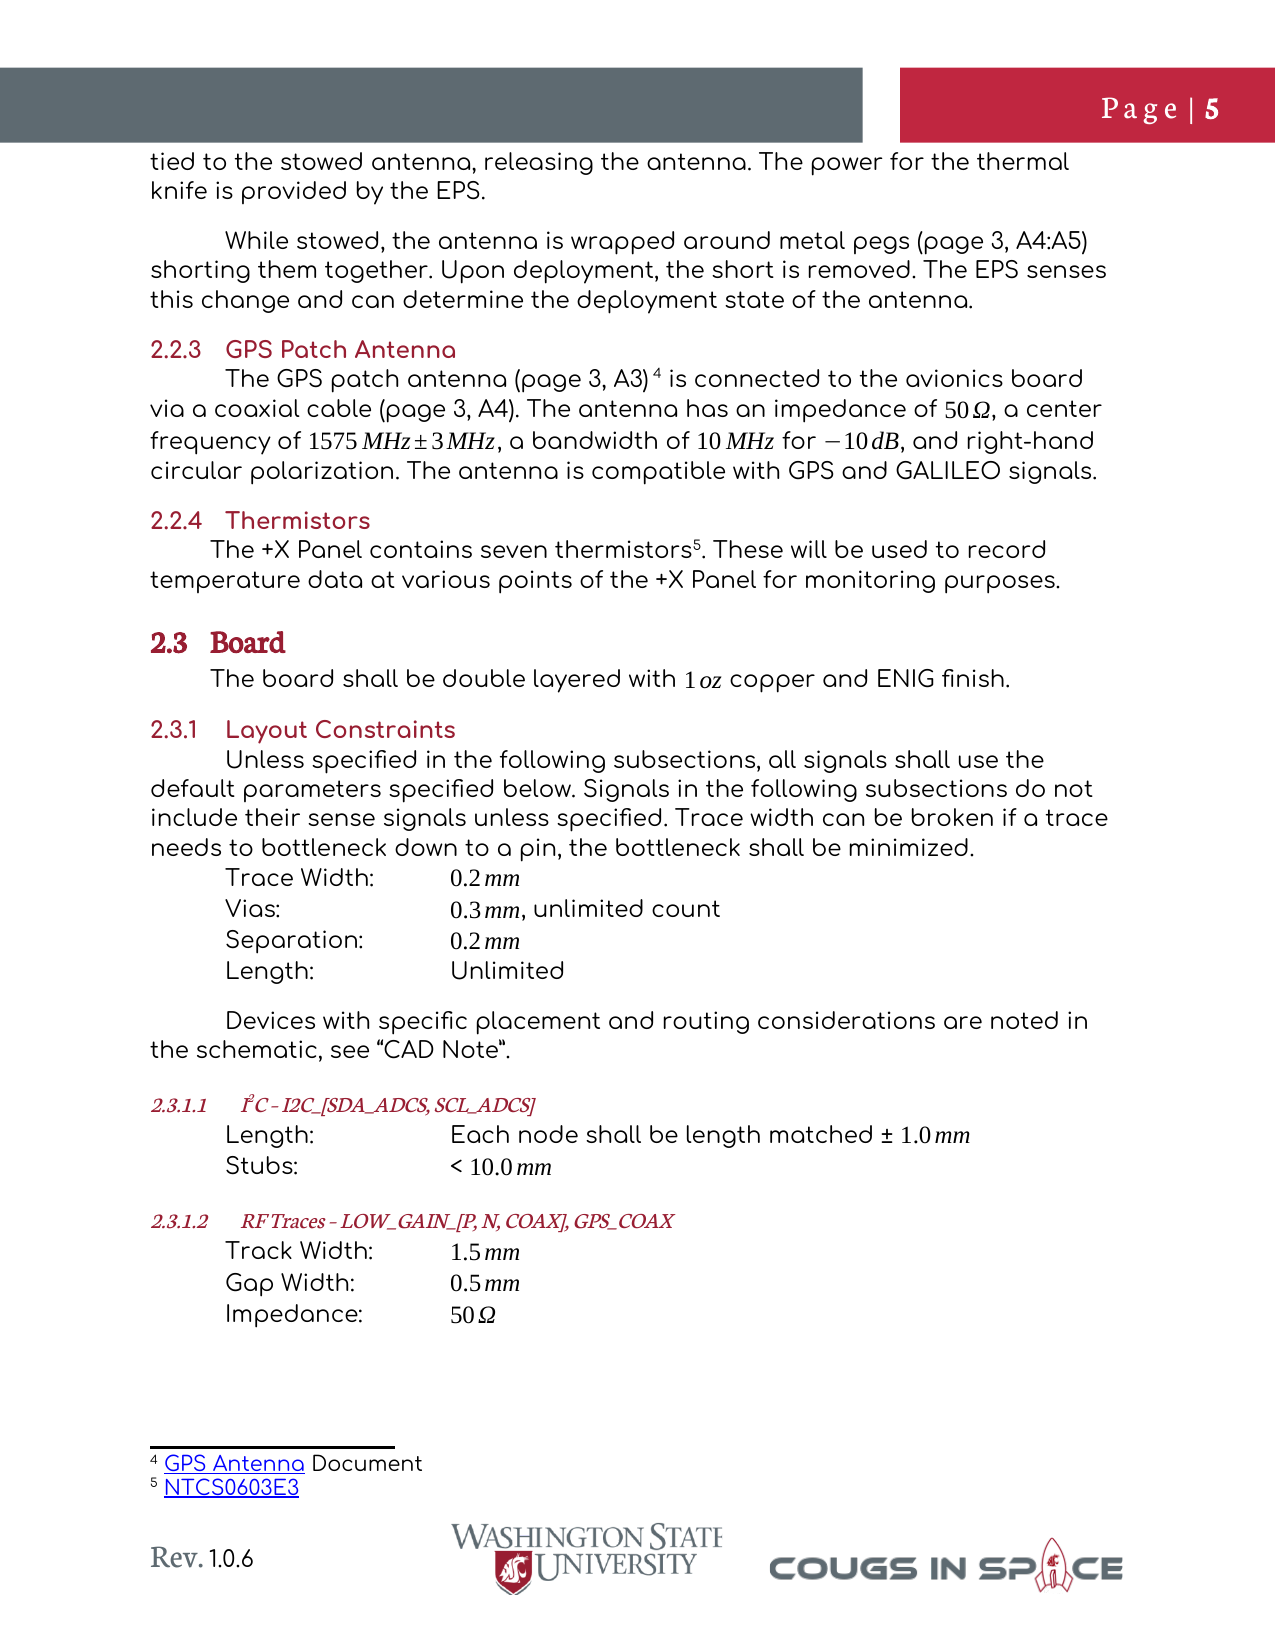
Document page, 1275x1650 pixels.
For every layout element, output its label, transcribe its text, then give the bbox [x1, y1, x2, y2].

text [150, 150, 1125, 205]
subtitle I2C – I2C_[SDA_ADCS, SCL_ADCS] [150, 1088, 1125, 1117]
text Vias: , unlimited count [225, 896, 1125, 924]
subtitle RF Traces – LOW_GAIN_[P, N, COAX], GPS_COAX [150, 1205, 1125, 1234]
text The +X Panel contains seven thermistors. These will be used to record temperature data at various points of the +X Panel for monitoring purposes. [150, 539, 1125, 593]
subtitle GPS Patch Antenna [150, 338, 1125, 363]
text Impedance: [225, 1301, 1125, 1329]
subtitle Thermistors [150, 509, 1125, 535]
text Trace Width: [225, 865, 1125, 893]
picture [769, 1537, 1123, 1594]
picture [450, 1522, 723, 1595]
text While stowed, the antenna is wrapped around metal pegs (page 3, A4:A5) shorting them together. Upon deployment, the short is removed. The EPS senses this change and can determine the deployment state of the antenna. [150, 229, 1125, 313]
text Devices with specific placement and routing considerations are noted in the schematic, see “CAD Note”. [150, 1009, 1125, 1064]
text The board shall be double layered with copper and ENIG finish. [210, 666, 1125, 694]
text The GPS patch antenna (page 3, A3) is connected to the avionics board via a coaxial cable (page 3, A4). The antenna has an impedance of , a center frequency of , a bandwidth of for , and right-hand circular polarization. The antenna is compatible with GPS and GALILEO signals. [150, 367, 1125, 485]
text Length: Each node shall be length matched ± [225, 1122, 1125, 1149]
subtitle Board [150, 618, 1125, 660]
text Gap Width: [225, 1270, 1125, 1297]
text Length: Unlimited [225, 959, 1125, 984]
text Stubs: < [225, 1153, 1125, 1181]
subtitle Layout Constraints [150, 719, 1125, 744]
text Track Width: [225, 1238, 1125, 1266]
text Unless specified in the following subsections, all signals shall use the default parameters specified below. Signals in the following subsections do not include their sense signals unless specified. Trace width can be broken if a trace needs to bottleneck down to a pin, the bottleneck shall be minimized. [150, 748, 1125, 861]
text Separation: [225, 928, 1125, 955]
